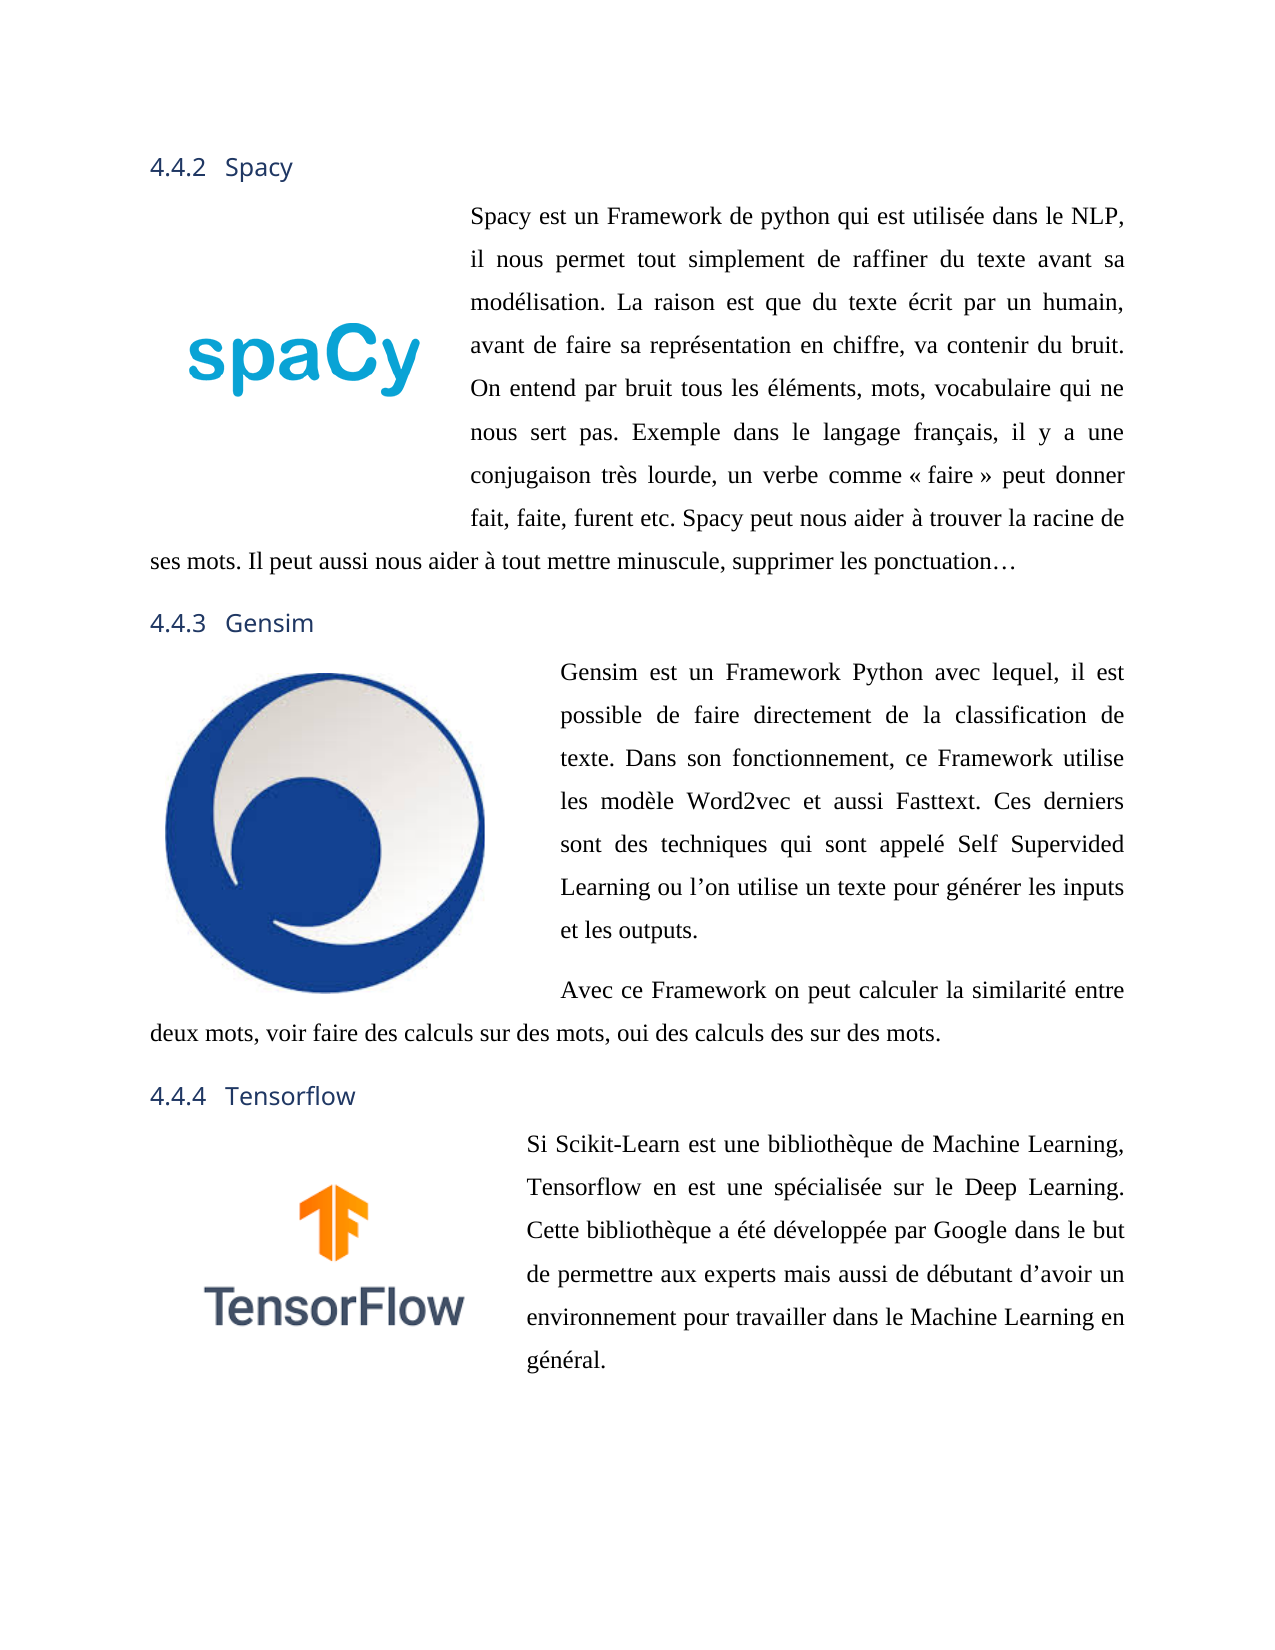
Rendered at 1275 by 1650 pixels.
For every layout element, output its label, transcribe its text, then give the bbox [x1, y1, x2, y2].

picture [165, 1147, 503, 1364]
text Spacy est un Framework de python qui est utilisée dans le NLP, il nous permet tout simplement de raffiner du texte avant sa modélisation. La raison est que du texte écrit par un humain, avant de faire sa représentation en chiffre, va contenir du bruit. On entend par bruit tous les éléments, mots, vocabulaire qui ne nous sert pas. Exemple dans le langage français, il y a une conjugaison très lourde, un verbe comme « faire » peut donner fait, faite, furent etc. Spacy peut nous aider à trouver la racine de ses mots. Il peut aussi nous aider à tout mettre minuscule, supprimer les ponctuation… [150, 201, 1125, 575]
picture [165, 673, 485, 994]
subtitle Spacy [150, 150, 1125, 184]
subtitle Gensim [150, 606, 1125, 640]
text Avec ce Framework on peut calculer la similarité entre deux mots, voir faire des calculs sur des mots, oui des calculs des sur des mots. [150, 975, 1125, 1047]
subtitle Tensorflow [150, 1078, 1125, 1112]
picture [165, 221, 443, 499]
